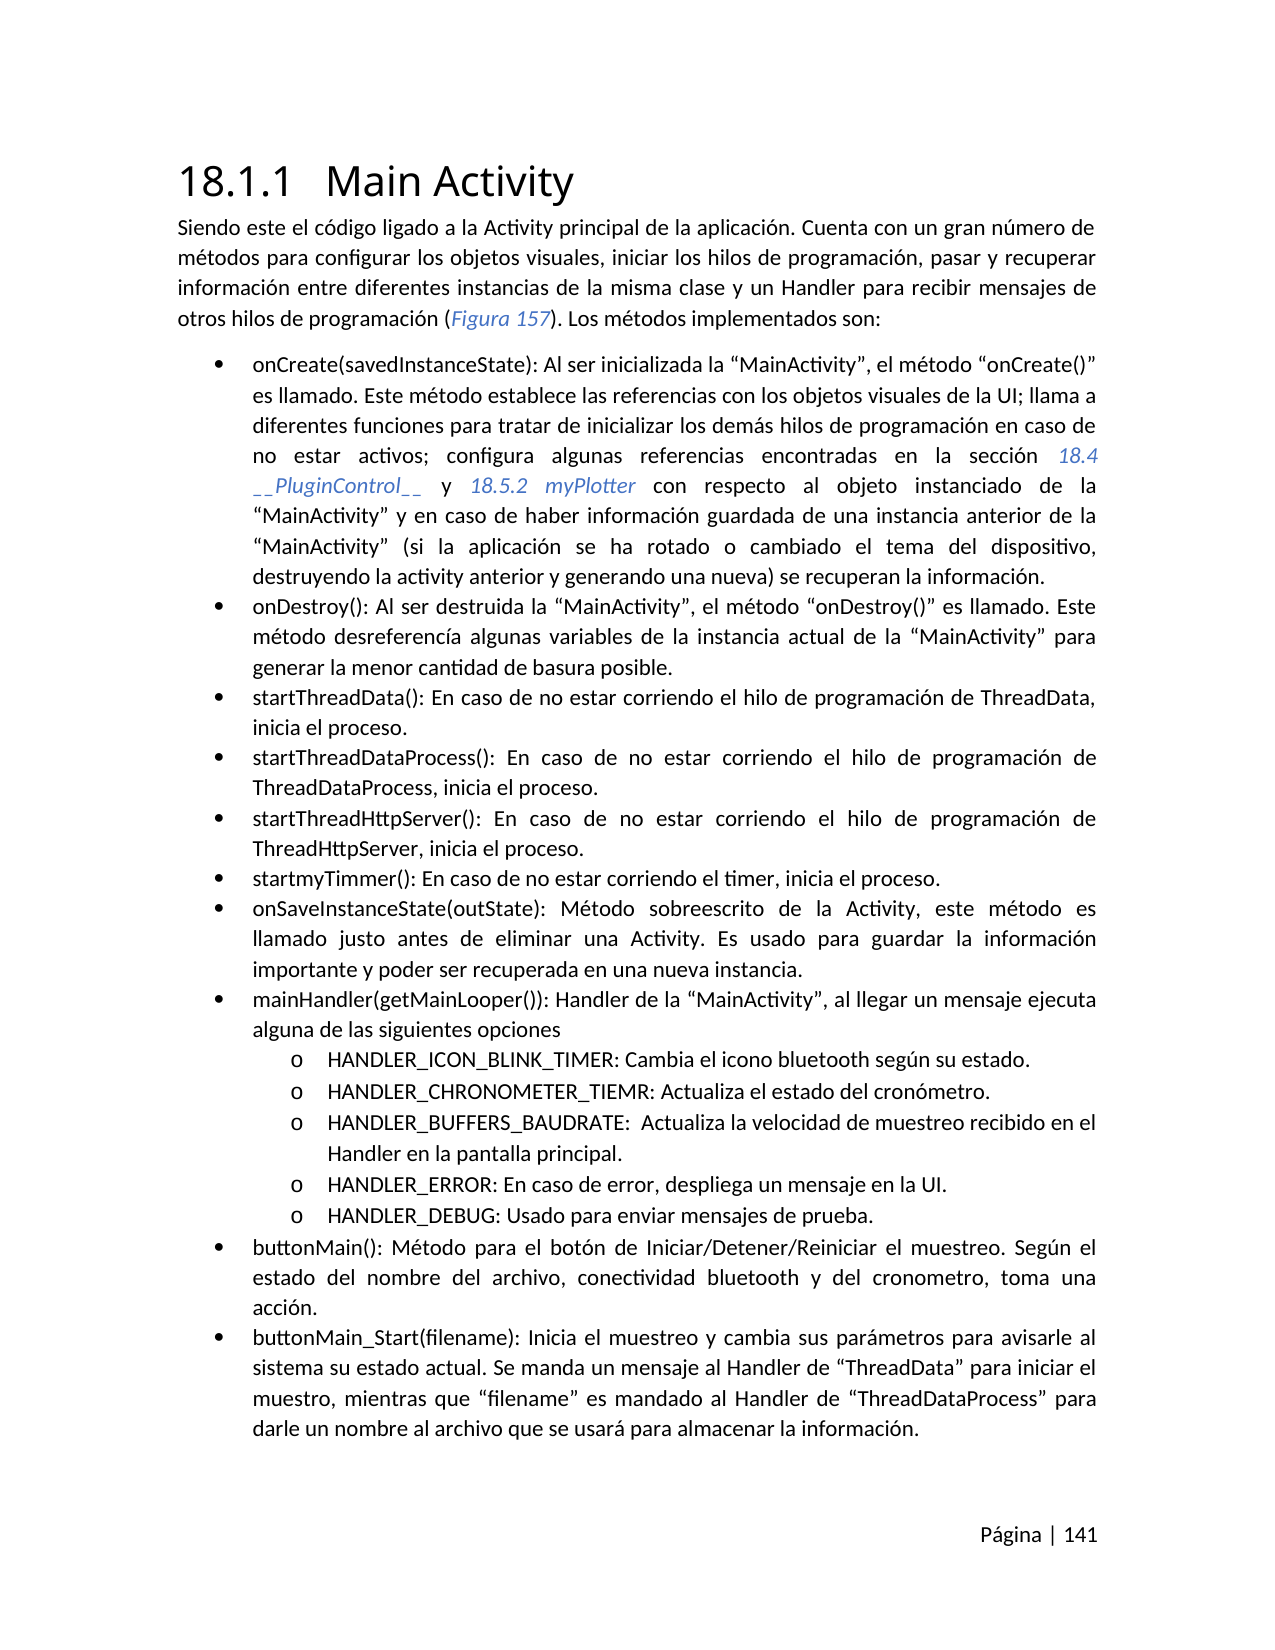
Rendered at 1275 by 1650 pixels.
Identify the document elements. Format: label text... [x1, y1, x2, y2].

list mainHandler(getMainLooper()): Handler de la “MainActivity”, al llegar un mensaje ejecuta alguna de las siguientes opciones [215, 985, 1098, 1043]
list HANDLER_CHRONOMETER_TIEMR: Actualiza el estado del cronómetro. [290, 1077, 1098, 1106]
list startThreadData(): En caso de no estar corriendo el hilo de programación de ThreadData, inicia el proceso. [215, 683, 1098, 741]
list HANDLER_ERROR: En caso de error, despliega un mensaje en la UI. [290, 1170, 1098, 1199]
list onCreate(savedInstanceState): Al ser inicializada la “MainActivity”, el método “onCreate()” es llamado. Este método establece las referencias con los objetos visuales de la UI; llama a diferentes funciones para tratar de inicializar los demás hilos de programación en caso de no estar activos; configura algunas referencias encontradas en la sección 18.4 __PluginControl__ y 18.5.2 myPlotter con respecto al objeto instanciado de la “MainActivity” y en caso de haber información guardada de una instancia anterior de la “MainActivity” (si la aplicación se ha rotado o cambiado el tema del dispositivo, destruyendo la activity anterior y generando una nueva) se recuperan la información. [215, 351, 1098, 590]
list buttonMain(): Método para el botón de Iniciar/Detener/Reiniciar el muestreo. Según el estado del nombre del archivo, conectividad bluetooth y del cronometro, toma una acción. [215, 1233, 1098, 1321]
subtitle Main Activity [177, 152, 1098, 208]
list HANDLER_ICON_BLINK_TIMER: Cambia el icono bluetooth según su estado. [290, 1045, 1098, 1074]
list buttonMain_Start(filename): Inicia el muestreo y cambia sus parámetros para avisarle al sistema su estado actual. Se manda un mensaje al Handler de “ThreadData” para iniciar el muestro, mientras que “filename” es mandado al Handler de “ThreadDataProcess” para darle un nombre al archivo que se usará para almacenar la información. [215, 1323, 1098, 1442]
list HANDLER_BUFFERS_BAUDRATE: Actualiza la velocidad de muestreo recibido en el Handler en la pantalla principal. [290, 1108, 1098, 1168]
list startmyTimmer(): En caso de no estar corriendo el timer, inicia el proceso. [215, 864, 1098, 892]
list startThreadHttpServer(): En caso de no estar corriendo el hilo de programación de ThreadHttpServer, inicia el proceso. [215, 804, 1098, 862]
list HANDLER_DEBUG: Usado para enviar mensajes de prueba. [290, 1201, 1098, 1230]
text Siendo este el código ligado a la Activity principal de la aplicación. Cuenta con un gran número de métodos para configurar los objetos visuales, iniciar los hilos de programación, pasar y recuperar información entre diferentes instancias de la misma clase y un Handler para recibir mensajes de otros hilos de programación (Figura 157). Los métodos implementados son: [177, 213, 1098, 332]
list onSaveInstanceState(outState): Método sobreescrito de la Activity, este método es llamado justo antes de eliminar una Activity. Es usado para guardar la información importante y poder ser recuperada en una nueva instancia. [215, 894, 1098, 983]
list startThreadDataProcess(): En caso de no estar corriendo el hilo de programación de ThreadDataProcess, inicia el proceso. [215, 743, 1098, 801]
list onDestroy(): Al ser destruida la “MainActivity”, el método “onDestroy()” es llamado. Este método desreferencía algunas variables de la instancia actual de la “MainActivity” para generar la menor cantidad de basura posible. [215, 592, 1098, 681]
